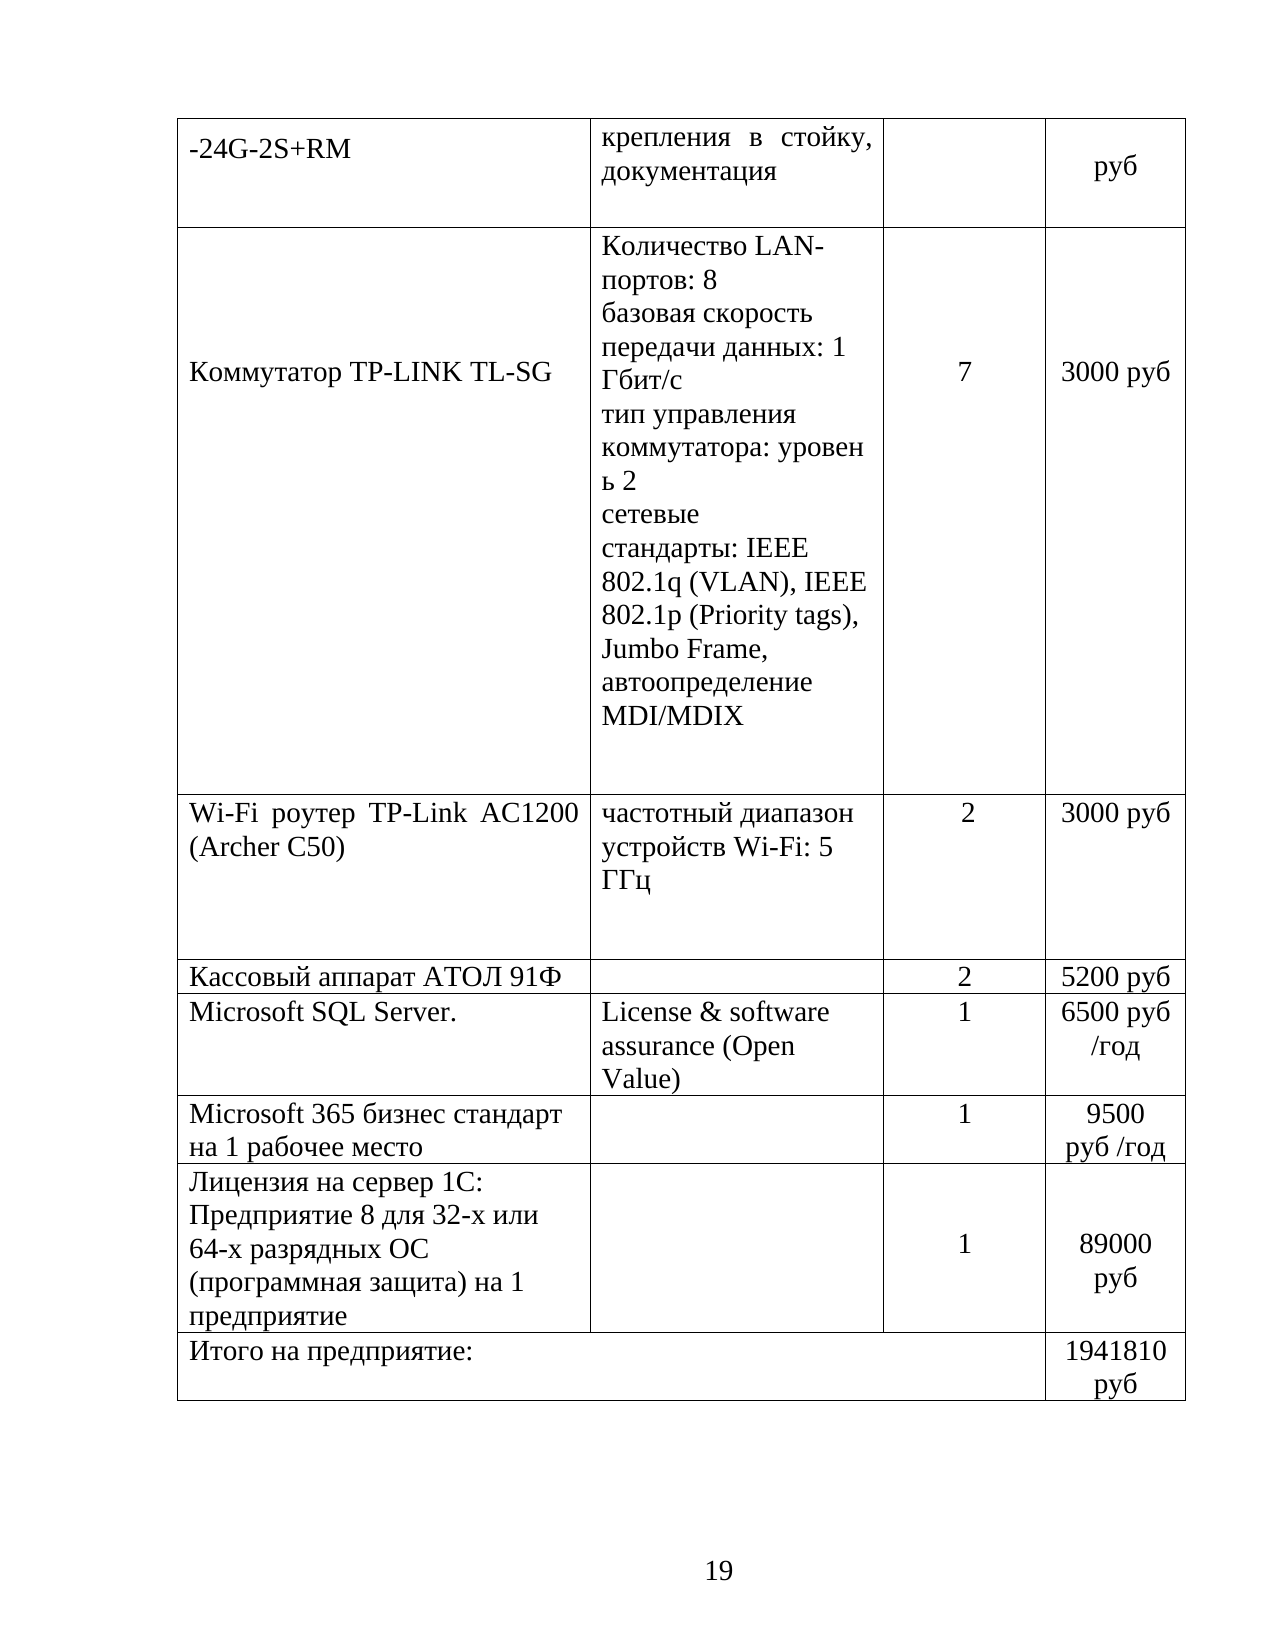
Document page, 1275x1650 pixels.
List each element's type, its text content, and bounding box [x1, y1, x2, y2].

table_cell частотный диапазон устройств Wi-Fi: 5 ГГц [591, 795, 883, 958]
table_cell [591, 1096, 883, 1163]
table_cell Кассовый аппарат АТОЛ 91Ф [178, 960, 590, 993]
table_cell Microsoft 365 бизнес стандарт на 1 рабочее место [423, 1096, 590, 1163]
table_cell [591, 1164, 883, 1332]
table_cell Коммутатор TP-LINK TL-SG [178, 228, 590, 794]
table_cell 3000 руб [1046, 228, 1185, 794]
table_cell 16000 руб [1046, 119, 1185, 227]
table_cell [178, 119, 590, 227]
table_cell 9500 руб /год [1046, 1096, 1185, 1163]
table_cell Лицензия на сервер 1С: Предприятие 8 для 32-х или 64-х разрядных ОС (программная защита) на 1 предприятие [178, 1164, 590, 1332]
table_cell Wi-Fi роутер TP-Link AC1200 (Archer C50) [178, 795, 590, 958]
table_cell 1 [884, 1164, 1045, 1332]
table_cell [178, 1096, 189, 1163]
table_cell 2 [884, 960, 1045, 993]
table_cell [591, 960, 883, 993]
table_cell Итого на предприятие: [178, 1333, 1045, 1400]
table_cell 5200 руб [1046, 960, 1185, 993]
table_cell 2 [884, 795, 1045, 958]
table_cell 3000 руб [1046, 795, 1185, 958]
table_cell 89000 руб [1046, 1164, 1185, 1332]
table_cell 6500 руб /год [1046, 994, 1185, 1095]
table_cell 2 [884, 119, 1045, 227]
table_cell License & software assurance (Open Value) [681, 994, 883, 1095]
table_cell Количество LAN-портов: 8 базовая скорость передачи данных: 1 Гбит/с тип управления коммутатора: уровень 2 сетевые стандарты: IEEE 802.1q (VLAN), IEEE 802.1p (Priority tags), Jumbo Frame, автоопределение MDI/MDIX [591, 228, 883, 794]
table_cell Коммутатор, блок питания, монтажные уголки для крепления в стойку, документация [591, 119, 883, 227]
table_cell 1 [884, 1096, 1045, 1163]
table_cell Microsoft SQL Server. [178, 994, 590, 1095]
table_cell 1 [884, 994, 1045, 1095]
table_cell 1941810 руб [1046, 1333, 1185, 1400]
table_cell 7 [884, 228, 1045, 794]
